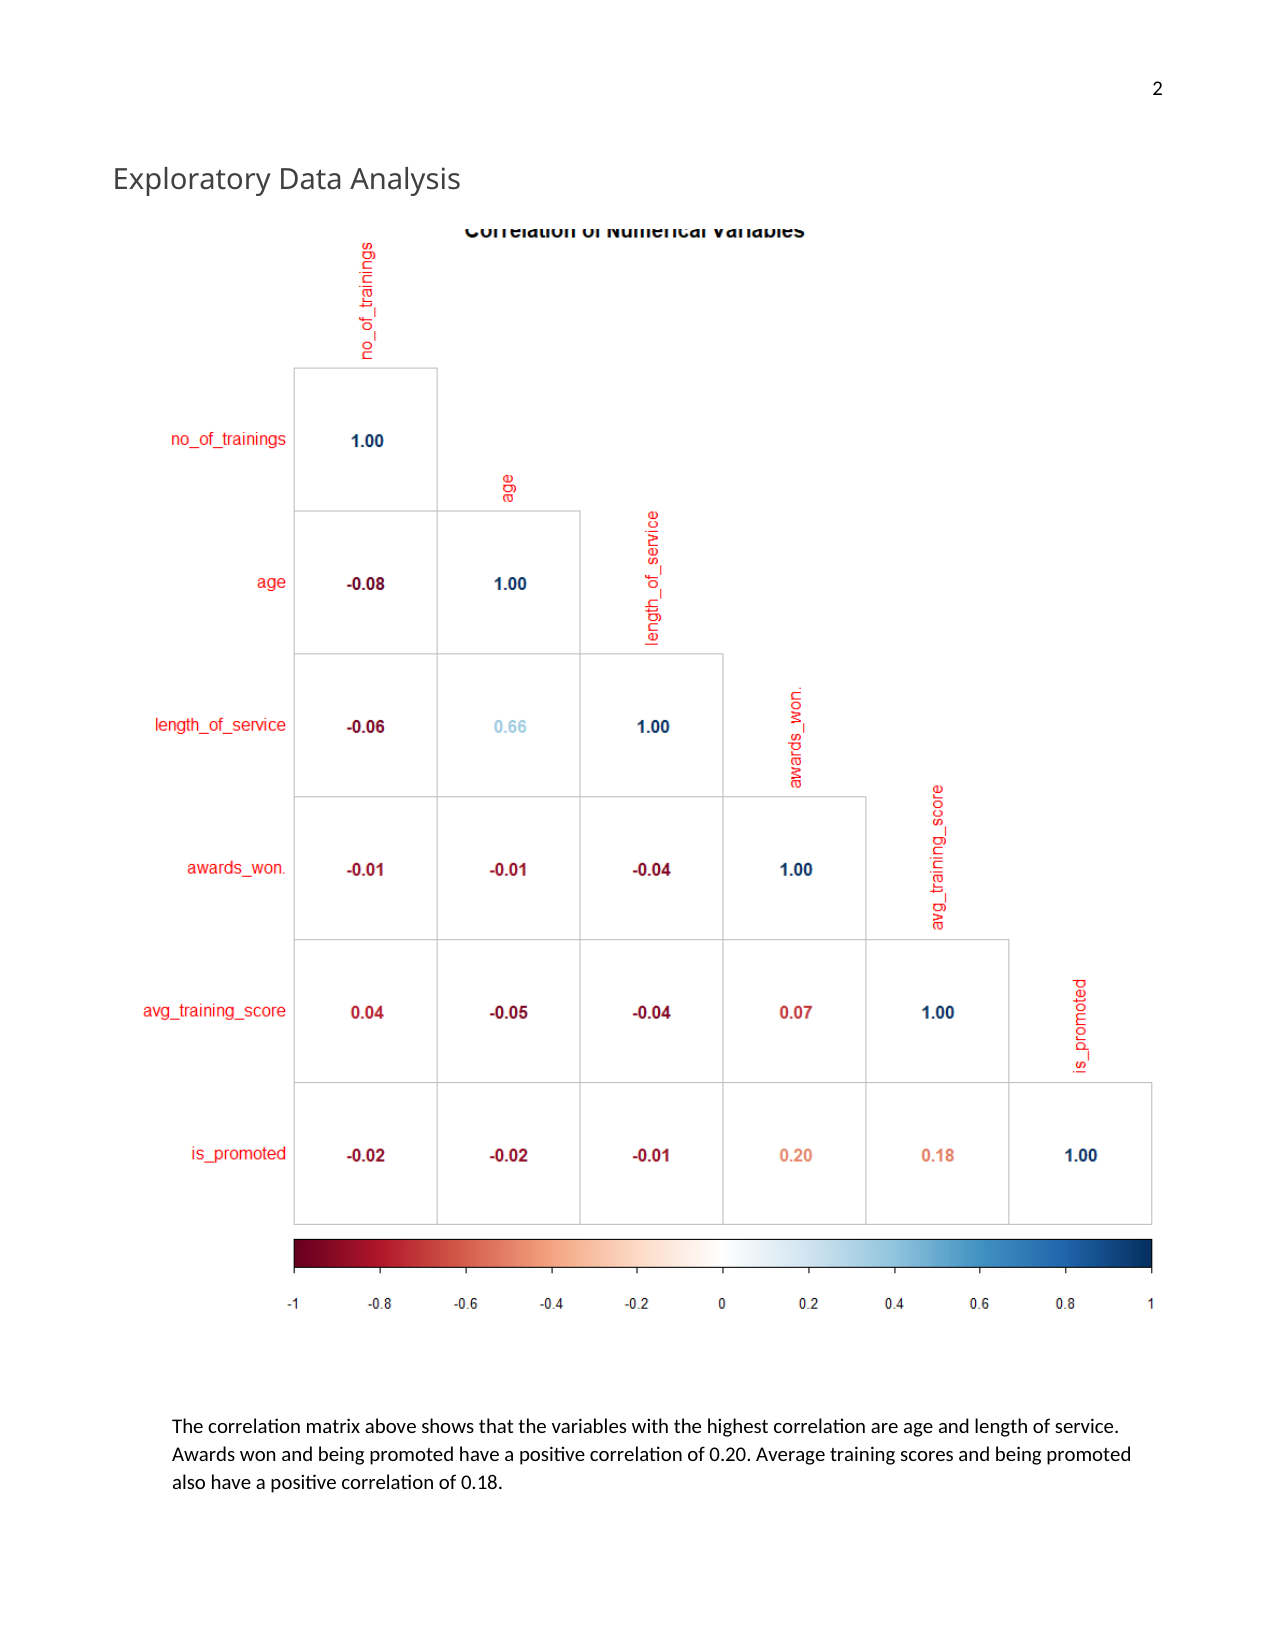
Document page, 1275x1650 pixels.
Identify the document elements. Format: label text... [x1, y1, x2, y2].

picture [111, 229, 1162, 1355]
subtitle Exploratory Data Analysis [112, 158, 1162, 198]
